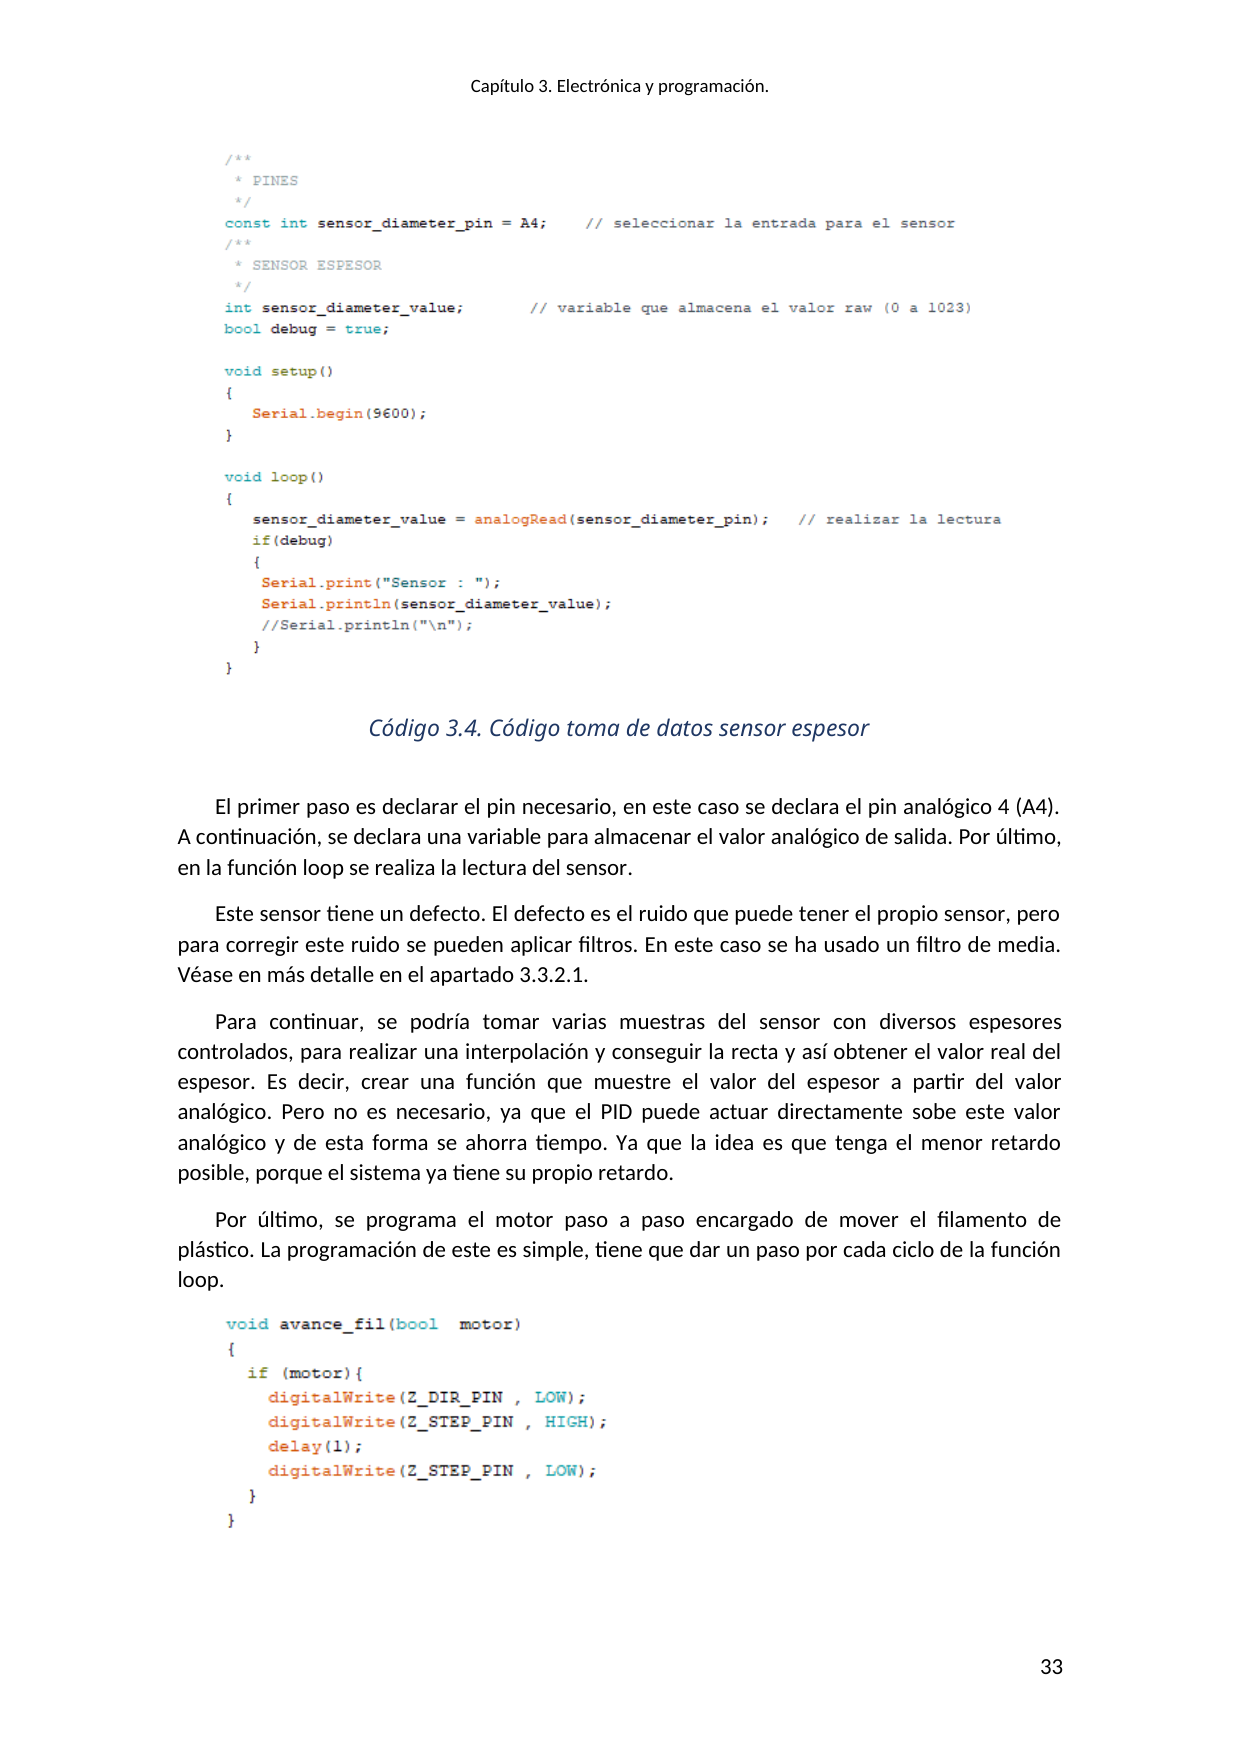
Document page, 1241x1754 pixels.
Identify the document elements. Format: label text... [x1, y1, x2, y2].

picture [214, 1312, 670, 1554]
text Este sensor tiene un defecto. El defecto es el ruido que puede tener el propio sensor, pero para corregir este ruido se pueden aplicar filtros. En este caso se ha usado un filtro de media. Véase en más detalle en el apartado 3.3.2.1. [177, 899, 1063, 988]
text Para continuar, se podría tomar varias muestras del sensor con diversos espesores controlados, para realizar una interpolación y conseguir la recta y así obtener el valor real del espesor. Es decir, crear una función que muestre el valor del espesor a partir del valor analógico. Pero no es necesario, ya que el PID puede actuar directamente sobe este valor analógico y de esta forma se ahorra tiempo. Ya que la idea es que tenga el menor retardo posible, porque el sistema ya tiene su propio retardo. [177, 1007, 1063, 1186]
text El primer paso es declarar el pin necesario, en este caso se declara el pin analógico 4 (A4). A continuación, se declara una variable para almacenar el valor analógico de salida. Por último, en la función loop se realiza la lectura del sensor. [177, 792, 1063, 881]
text Por último, se programa el motor paso a paso encargado de mover el filamento de plástico. La programación de este es simple, tiene que dar un paso por cada ciclo de la función loop. [177, 1205, 1063, 1293]
picture [214, 147, 1040, 693]
subtitle Código 3.4. Código toma de datos sensor espesor [177, 712, 1063, 743]
